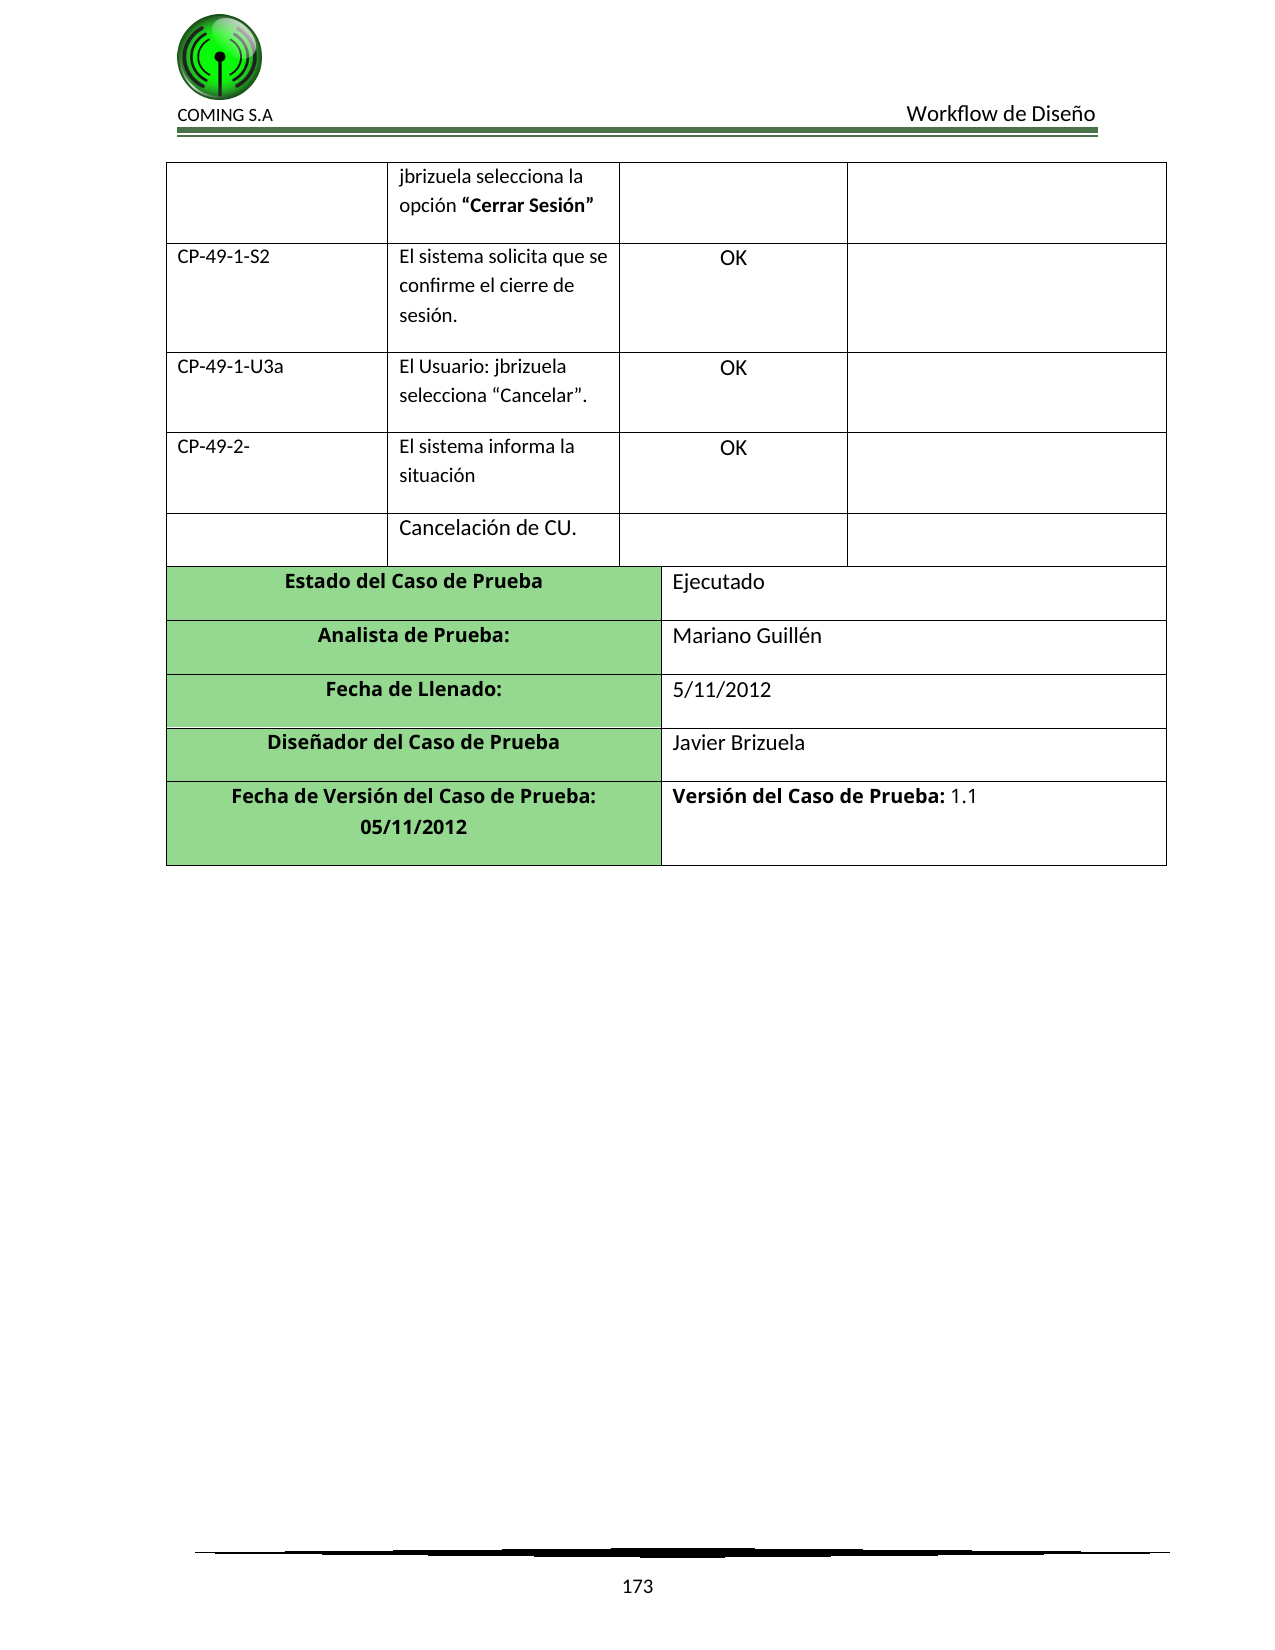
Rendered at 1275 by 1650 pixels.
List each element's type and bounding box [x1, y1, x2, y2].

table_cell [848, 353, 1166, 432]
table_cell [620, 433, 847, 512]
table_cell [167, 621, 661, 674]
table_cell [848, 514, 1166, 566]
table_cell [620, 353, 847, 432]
picture [177, 14, 262, 100]
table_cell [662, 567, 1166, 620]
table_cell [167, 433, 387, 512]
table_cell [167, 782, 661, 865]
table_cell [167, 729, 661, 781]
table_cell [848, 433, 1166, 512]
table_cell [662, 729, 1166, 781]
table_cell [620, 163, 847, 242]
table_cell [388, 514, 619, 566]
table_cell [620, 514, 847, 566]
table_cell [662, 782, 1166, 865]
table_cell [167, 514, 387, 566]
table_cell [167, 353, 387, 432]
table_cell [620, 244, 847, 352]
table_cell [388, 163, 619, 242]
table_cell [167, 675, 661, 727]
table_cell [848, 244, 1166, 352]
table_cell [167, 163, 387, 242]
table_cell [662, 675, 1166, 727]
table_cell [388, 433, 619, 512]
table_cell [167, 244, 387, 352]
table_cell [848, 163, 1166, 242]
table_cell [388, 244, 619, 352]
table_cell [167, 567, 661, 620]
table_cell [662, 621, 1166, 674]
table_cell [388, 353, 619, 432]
